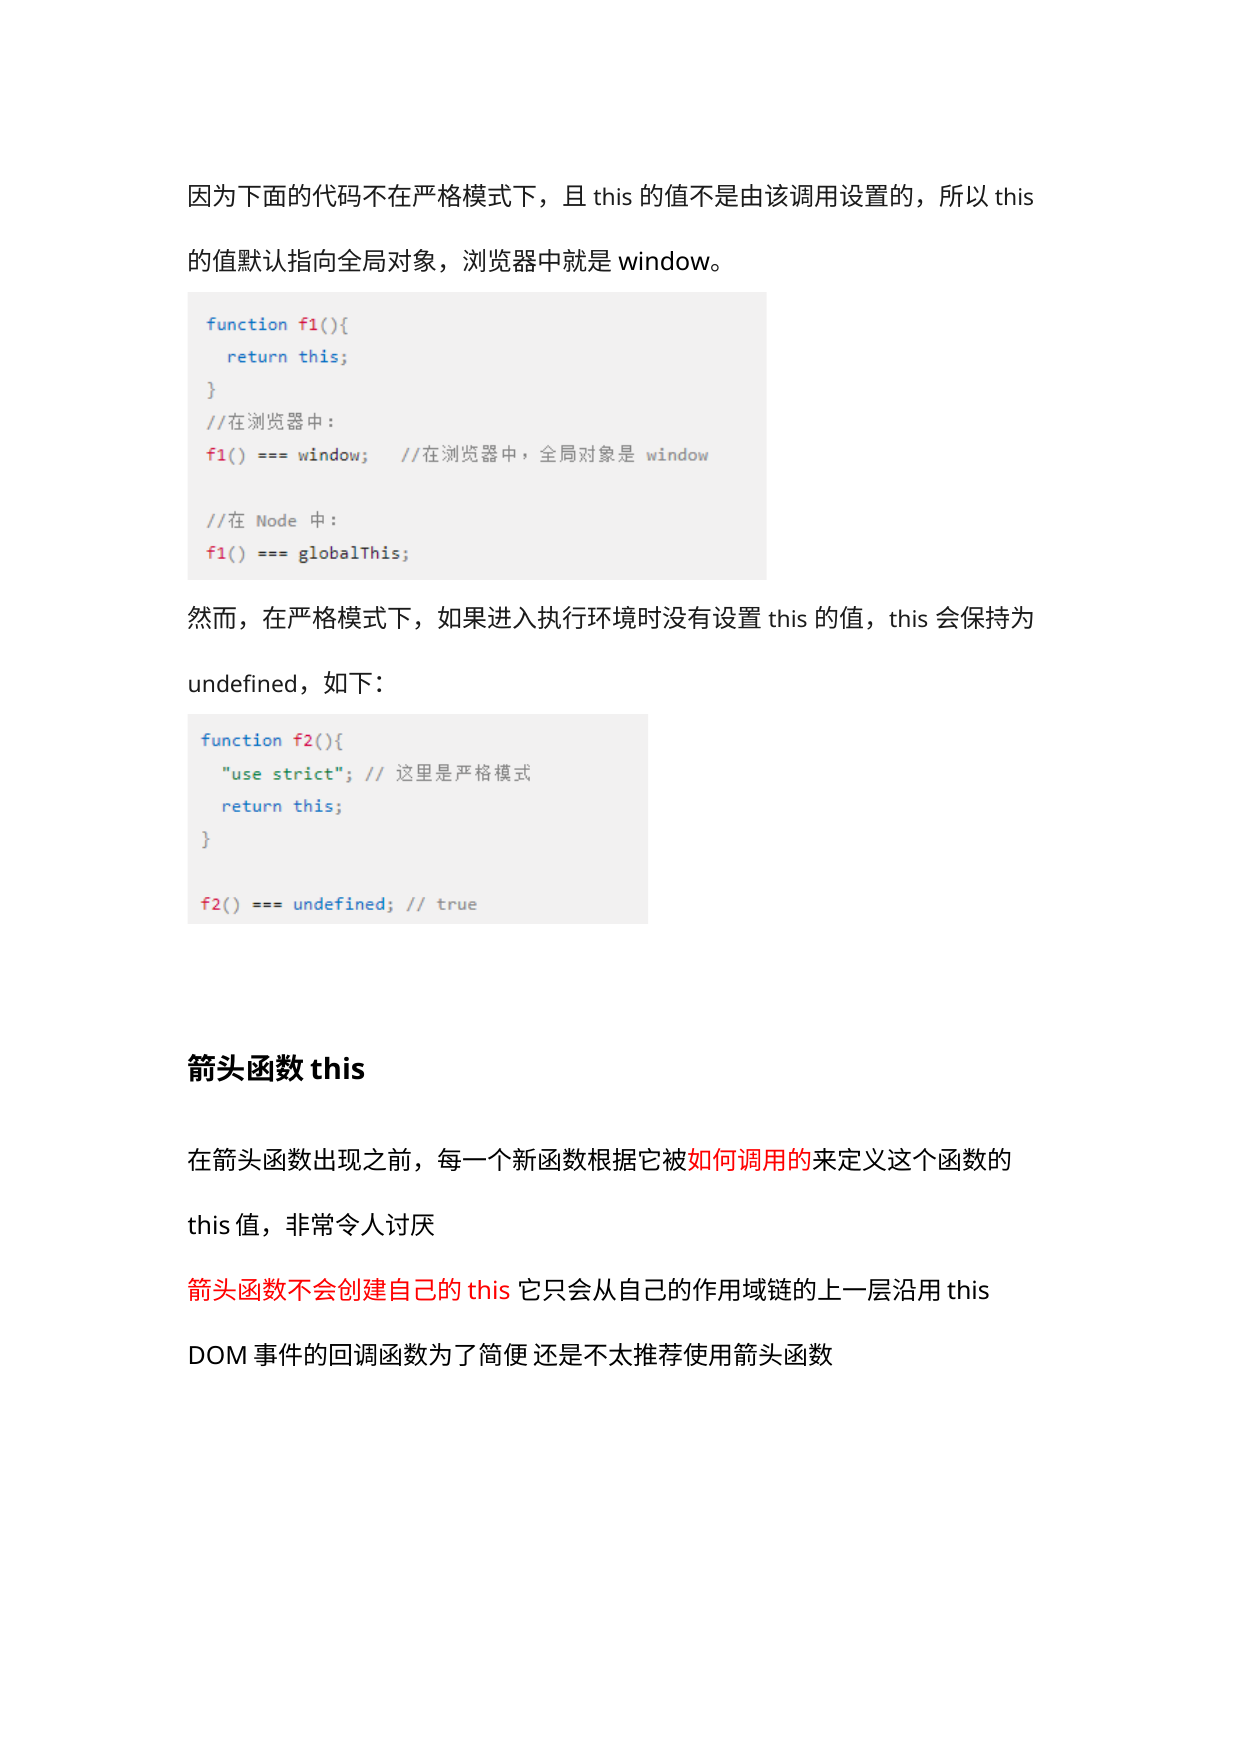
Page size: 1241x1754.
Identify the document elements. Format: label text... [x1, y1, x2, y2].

text 然而，在严格模式下，如果进入执行环境时没有设置 this 的值，this 会保持为 undefined，如下： [187, 584, 1053, 714]
picture [187, 714, 649, 924]
picture [187, 292, 767, 580]
text DOM事件的回调函数为了简便 还是不太推荐使用箭头函数 [187, 1321, 1053, 1386]
text 箭头函数this [187, 1034, 1053, 1099]
text 箭头函数不会创建自己的this 它只会从自己的作用域链的上一层沿用this [187, 1256, 1053, 1321]
text 在箭头函数出现之前，每一个新函数根据它被如何调用的来定义这个函数的this值，非常令人讨厌 [187, 1126, 1053, 1256]
text 因为下面的代码不在严格模式下，且 this 的值不是由该调用设置的，所以 this 的值默认指向全局对象，浏览器中就是 window。 [187, 162, 1053, 292]
